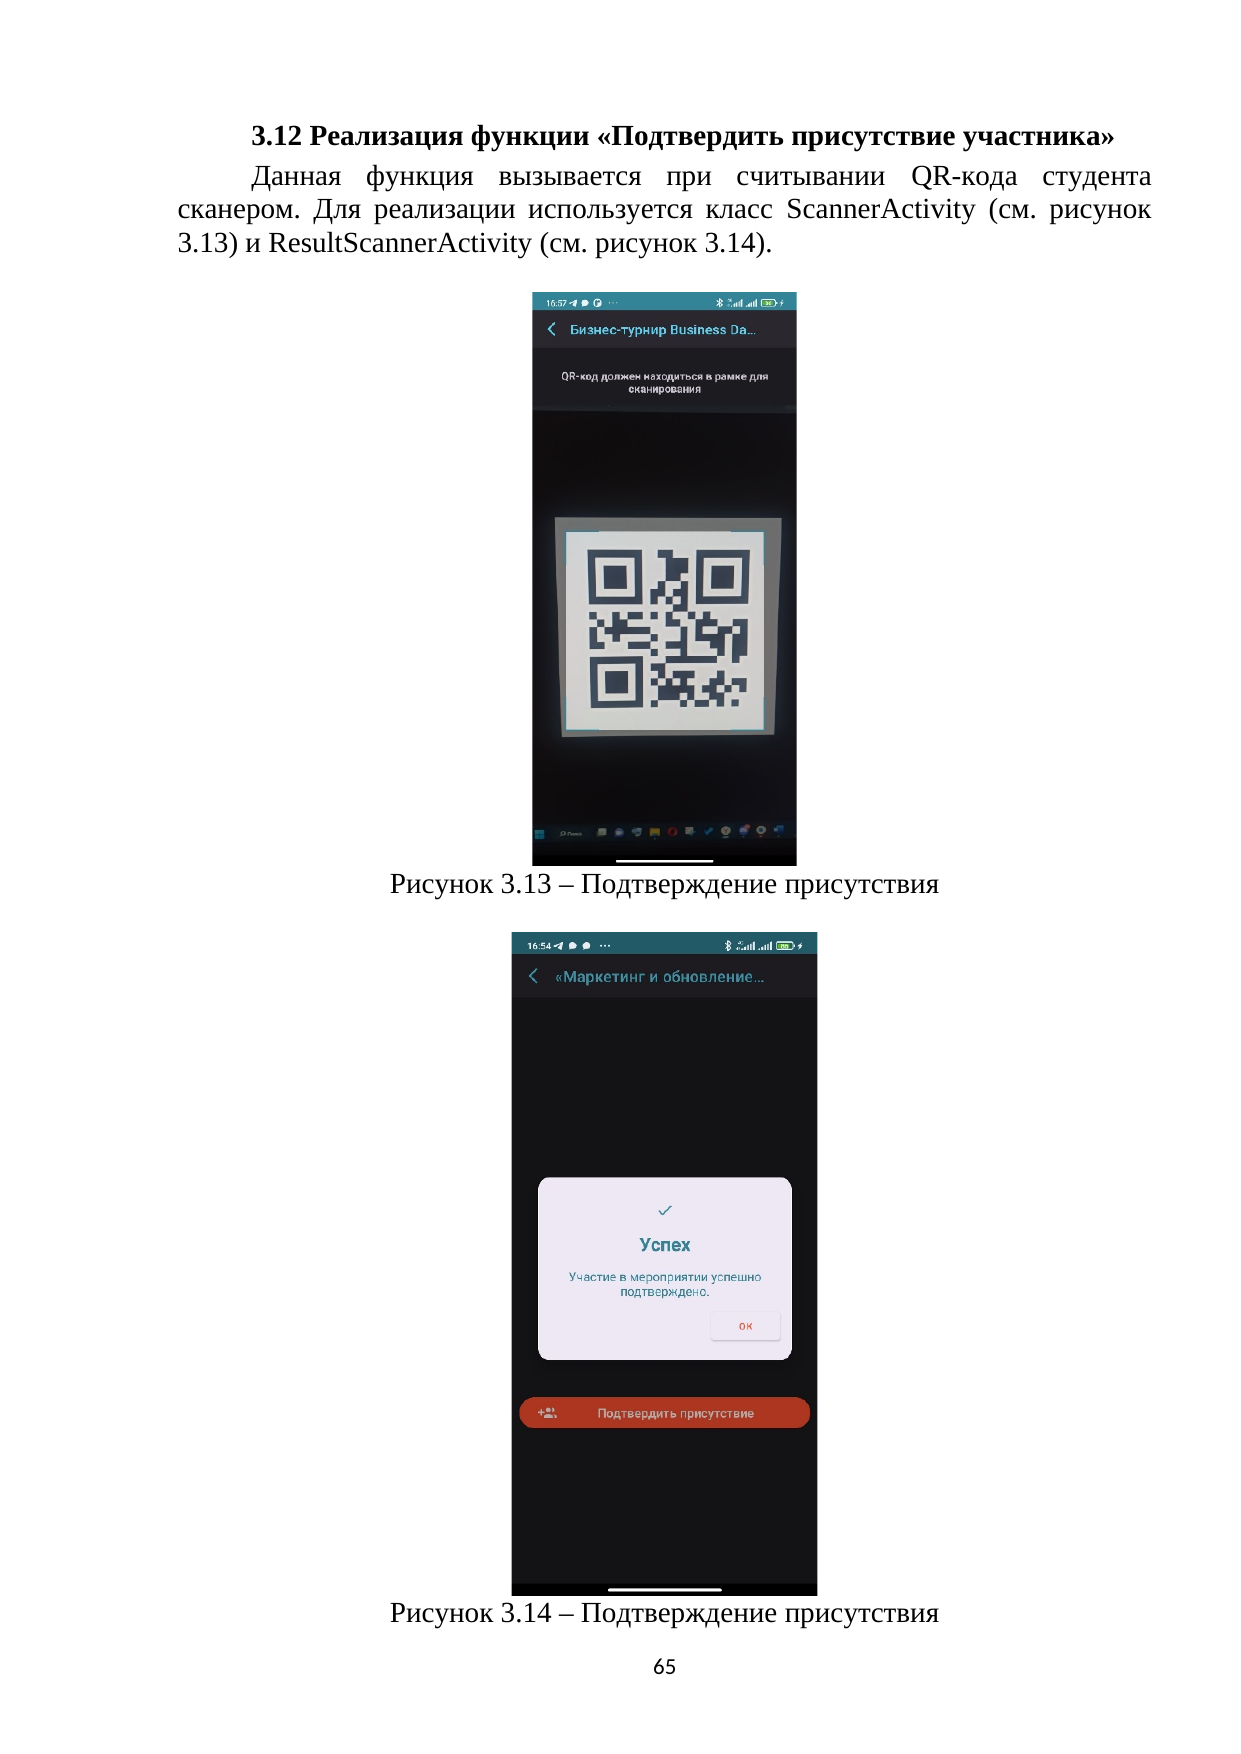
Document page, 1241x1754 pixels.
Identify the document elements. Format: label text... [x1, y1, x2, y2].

picture [511, 932, 818, 1596]
text Рисунок 3.14 – Подтверждение присутствия [177, 1595, 1152, 1629]
text Рисунок 3.13 – Подтверждение присутствия [177, 866, 1152, 899]
text Данная функция вызывается при считывании QR-кода студента сканером. Для реализации используется класс ScannerActivity (см. рисунок 3.13) и ResultScannerActivity (см. рисунок 3.14). [177, 158, 1152, 258]
text 3.12 Реализация функции «Подтвердить присутствие участника» [177, 118, 1152, 152]
picture [532, 292, 797, 866]
